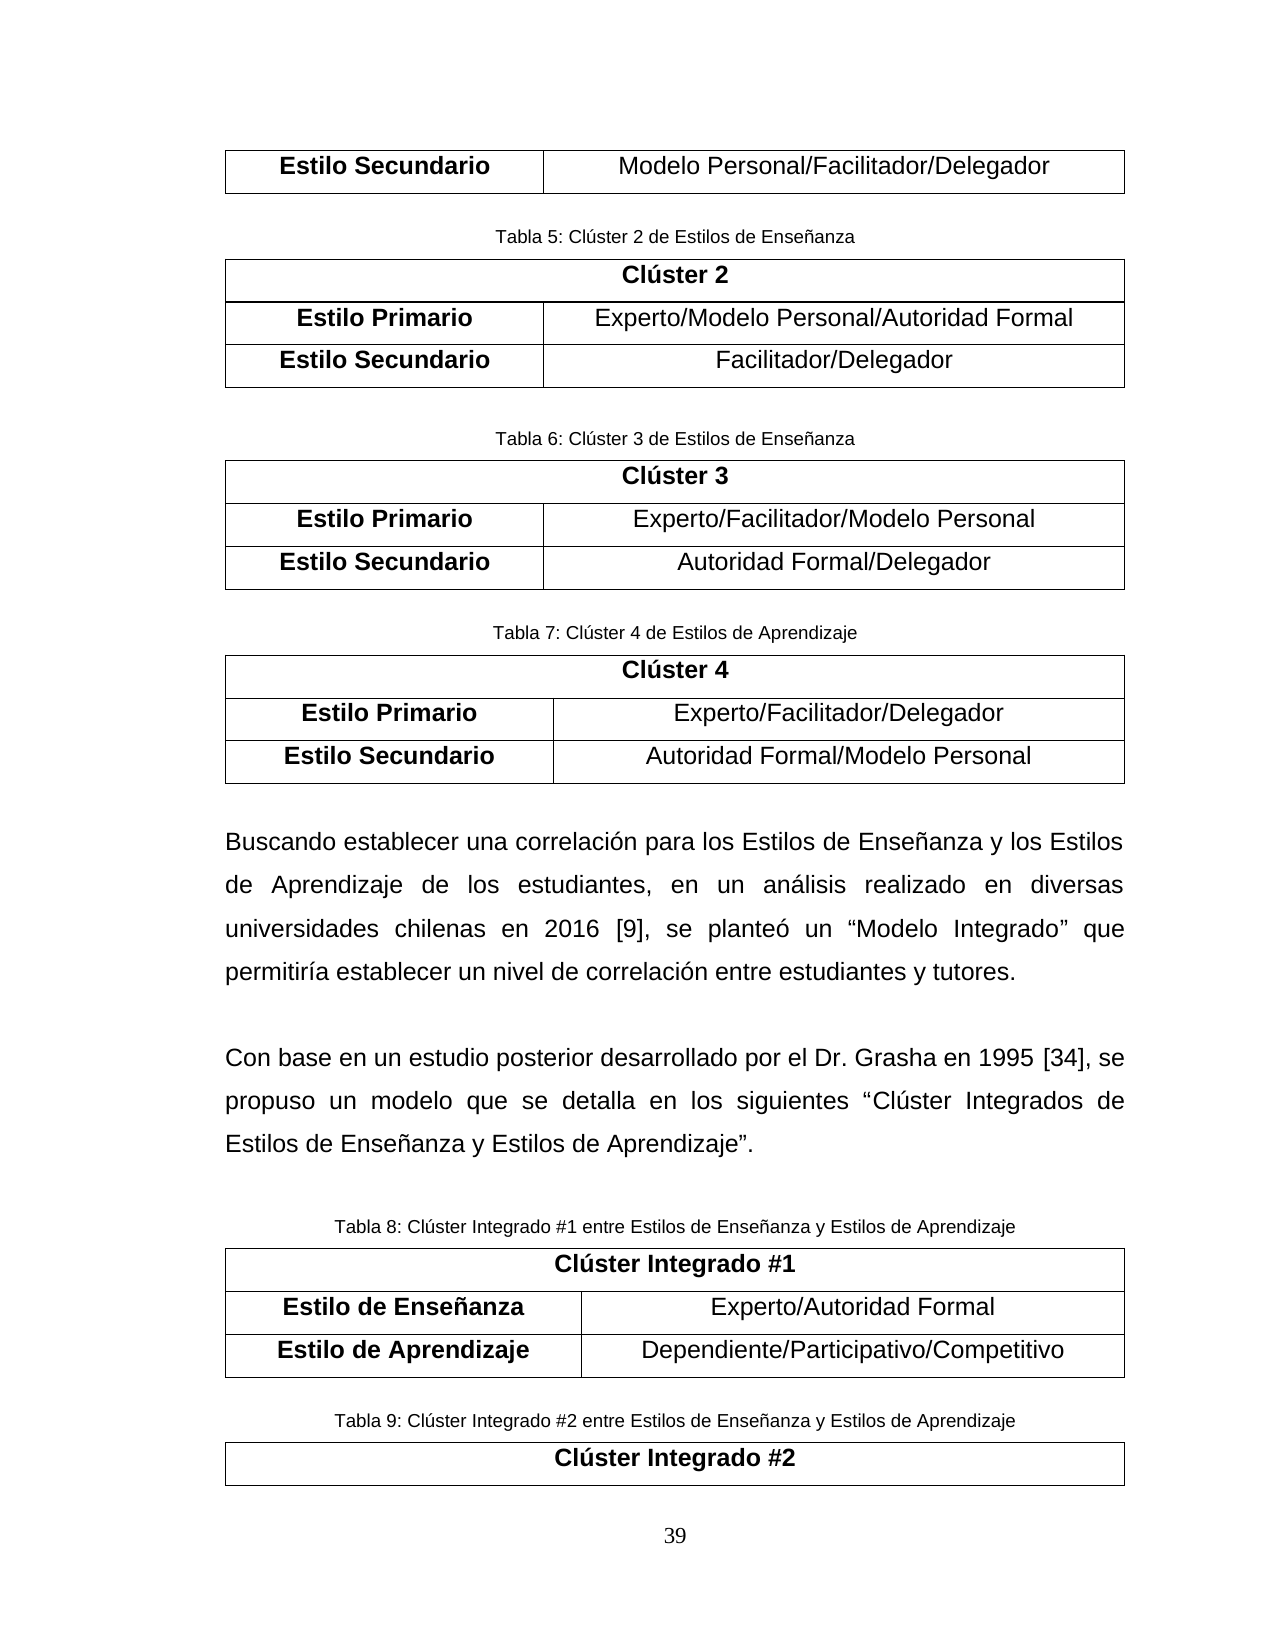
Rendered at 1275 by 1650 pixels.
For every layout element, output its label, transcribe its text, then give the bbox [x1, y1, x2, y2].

table_cell Estilo Secundario [226, 741, 553, 783]
table_cell Estilo Primario [226, 699, 553, 740]
table_cell Experto/Facilitador/Modelo Personal [544, 504, 1124, 546]
table_cell Modelo Personal/Facilitador/Delegador [544, 151, 1124, 193]
table_header Clúster 4 [226, 656, 1124, 697]
table_cell Estilo Secundario [226, 547, 543, 589]
table_cell Estilo Secundario [226, 151, 543, 193]
table_header Clúster 3 [226, 461, 1124, 503]
text Tabla 9: Clúster Integrado #2 entre Estilos de Enseñanza y Estilos de Aprendizaje [225, 1410, 1125, 1431]
text Tabla 8: Clúster Integrado #1 entre Estilos de Enseñanza y Estilos de Aprendizaje [225, 1216, 1125, 1237]
table_cell Experto/Facilitador/Delegador [554, 699, 1124, 740]
table_cell Estilo de Enseñanza [226, 1292, 581, 1334]
table_cell Experto/Modelo Personal/Autoridad Formal [544, 303, 1124, 344]
table_cell Autoridad Formal/Modelo Personal [554, 741, 1124, 783]
table_cell Estilo Secundario [226, 345, 543, 387]
table_cell Dependiente/Participativo/Competitivo [582, 1335, 1124, 1377]
table_cell Estilo Primario [226, 303, 543, 344]
table_cell Facilitador/Delegador [544, 345, 1124, 387]
text Tabla 5: Clúster 2 de Estilos de Enseñanza [225, 226, 1125, 248]
text Con base en un estudio posterior desarrollado por el Dr. Grasha en 1995 , se propuso un modelo que se detalla en los siguientes “Clúster Integrados de Estilos de Enseñanza y Estilos de Aprendizaje”. [225, 1043, 1125, 1158]
table_cell Experto/Autoridad Formal [582, 1292, 1124, 1334]
table_header Clúster Integrado #1 [226, 1249, 1124, 1291]
table_header Clúster Integrado #2 [226, 1443, 1124, 1485]
text Tabla 6: Clúster 3 de Estilos de Enseñanza [225, 428, 1125, 449]
text Buscando establecer una correlación para los Estilos de Enseñanza y los Estilos de Aprendizaje de los estudiantes, en un análisis realizado en diversas universidades chilenas en 2016 , se planteó un “Modelo Integrado” que permitiría establecer un nivel de correlación entre estudiantes y tutores. [225, 827, 1125, 986]
table_cell Estilo Primario [226, 504, 543, 546]
table_cell Estilo de Aprendizaje [226, 1335, 581, 1377]
table_header Clúster 2 [226, 260, 1124, 301]
text Tabla 7: Clúster 4 de Estilos de Aprendizaje [225, 622, 1125, 644]
table_cell Autoridad Formal/Delegador [544, 547, 1124, 589]
